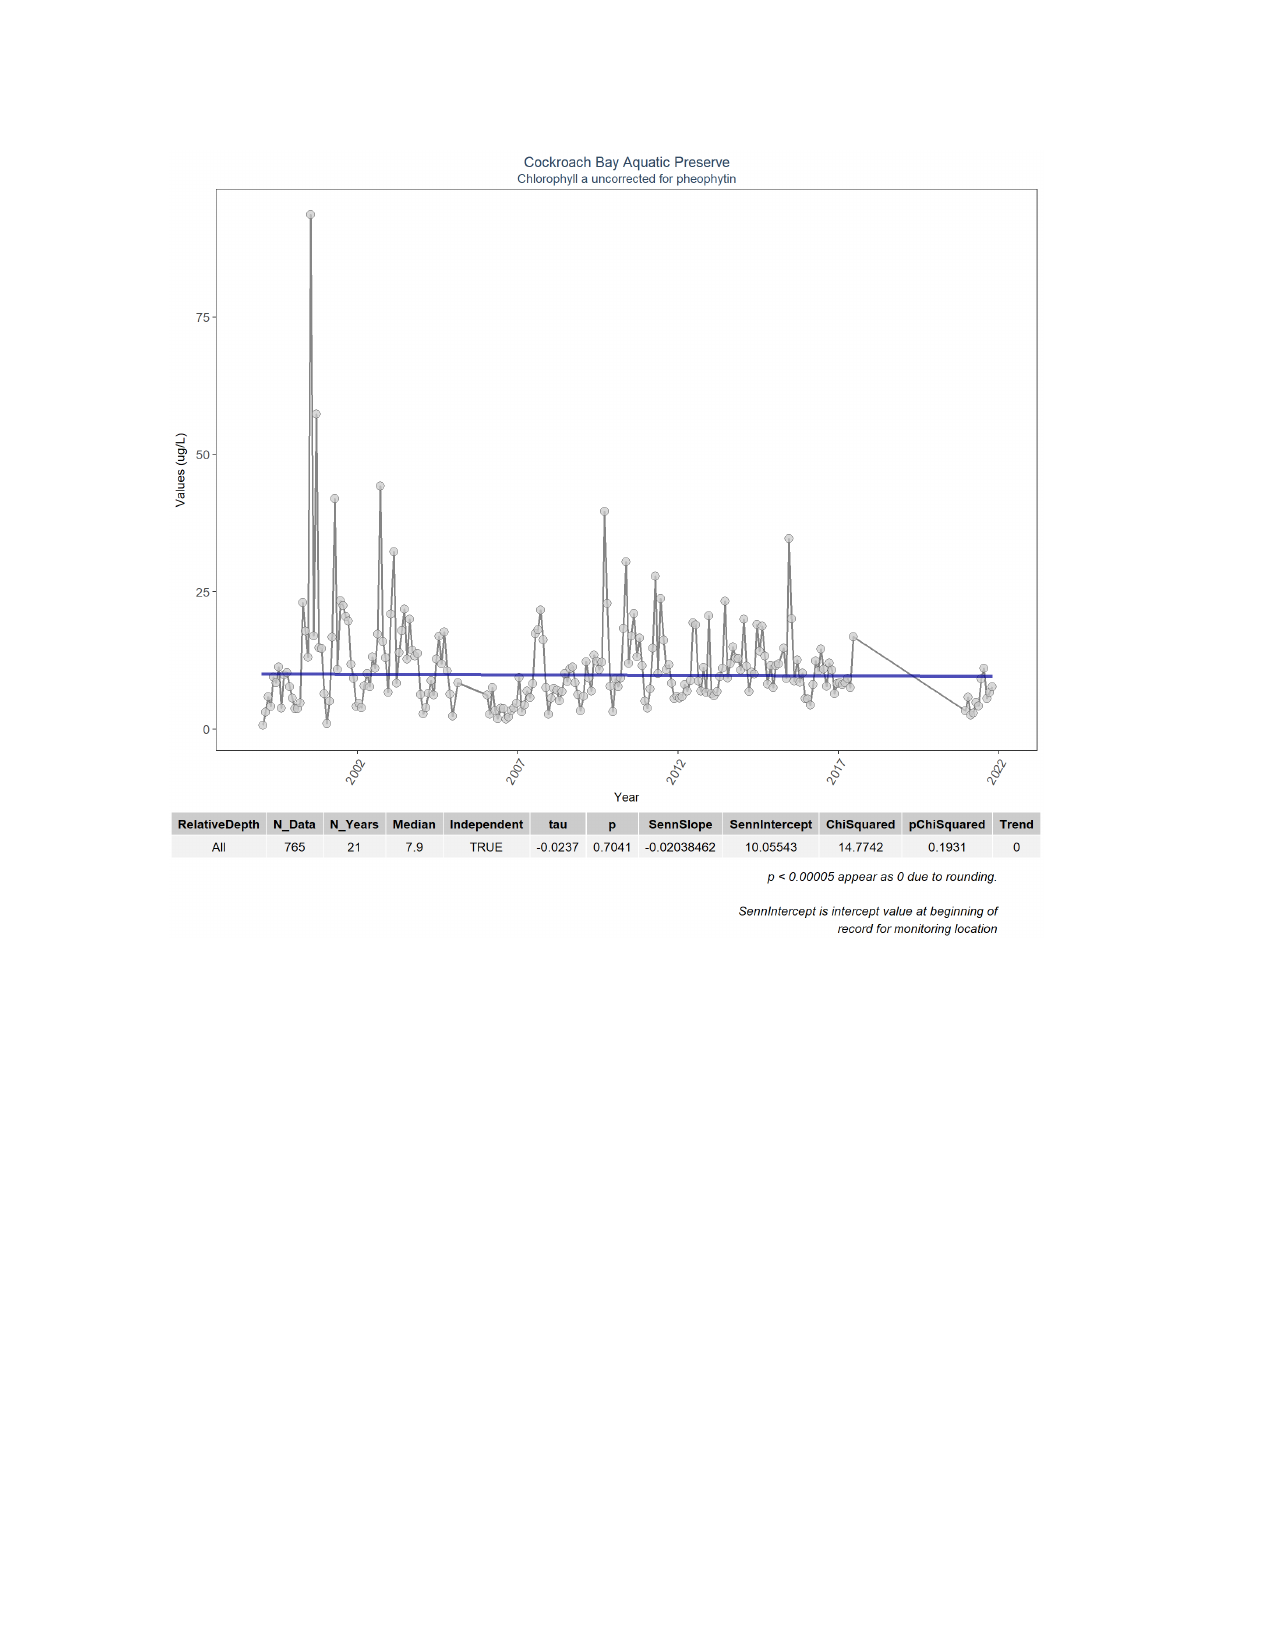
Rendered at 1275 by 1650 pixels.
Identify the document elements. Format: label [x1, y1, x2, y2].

picture [168, 150, 1044, 938]
